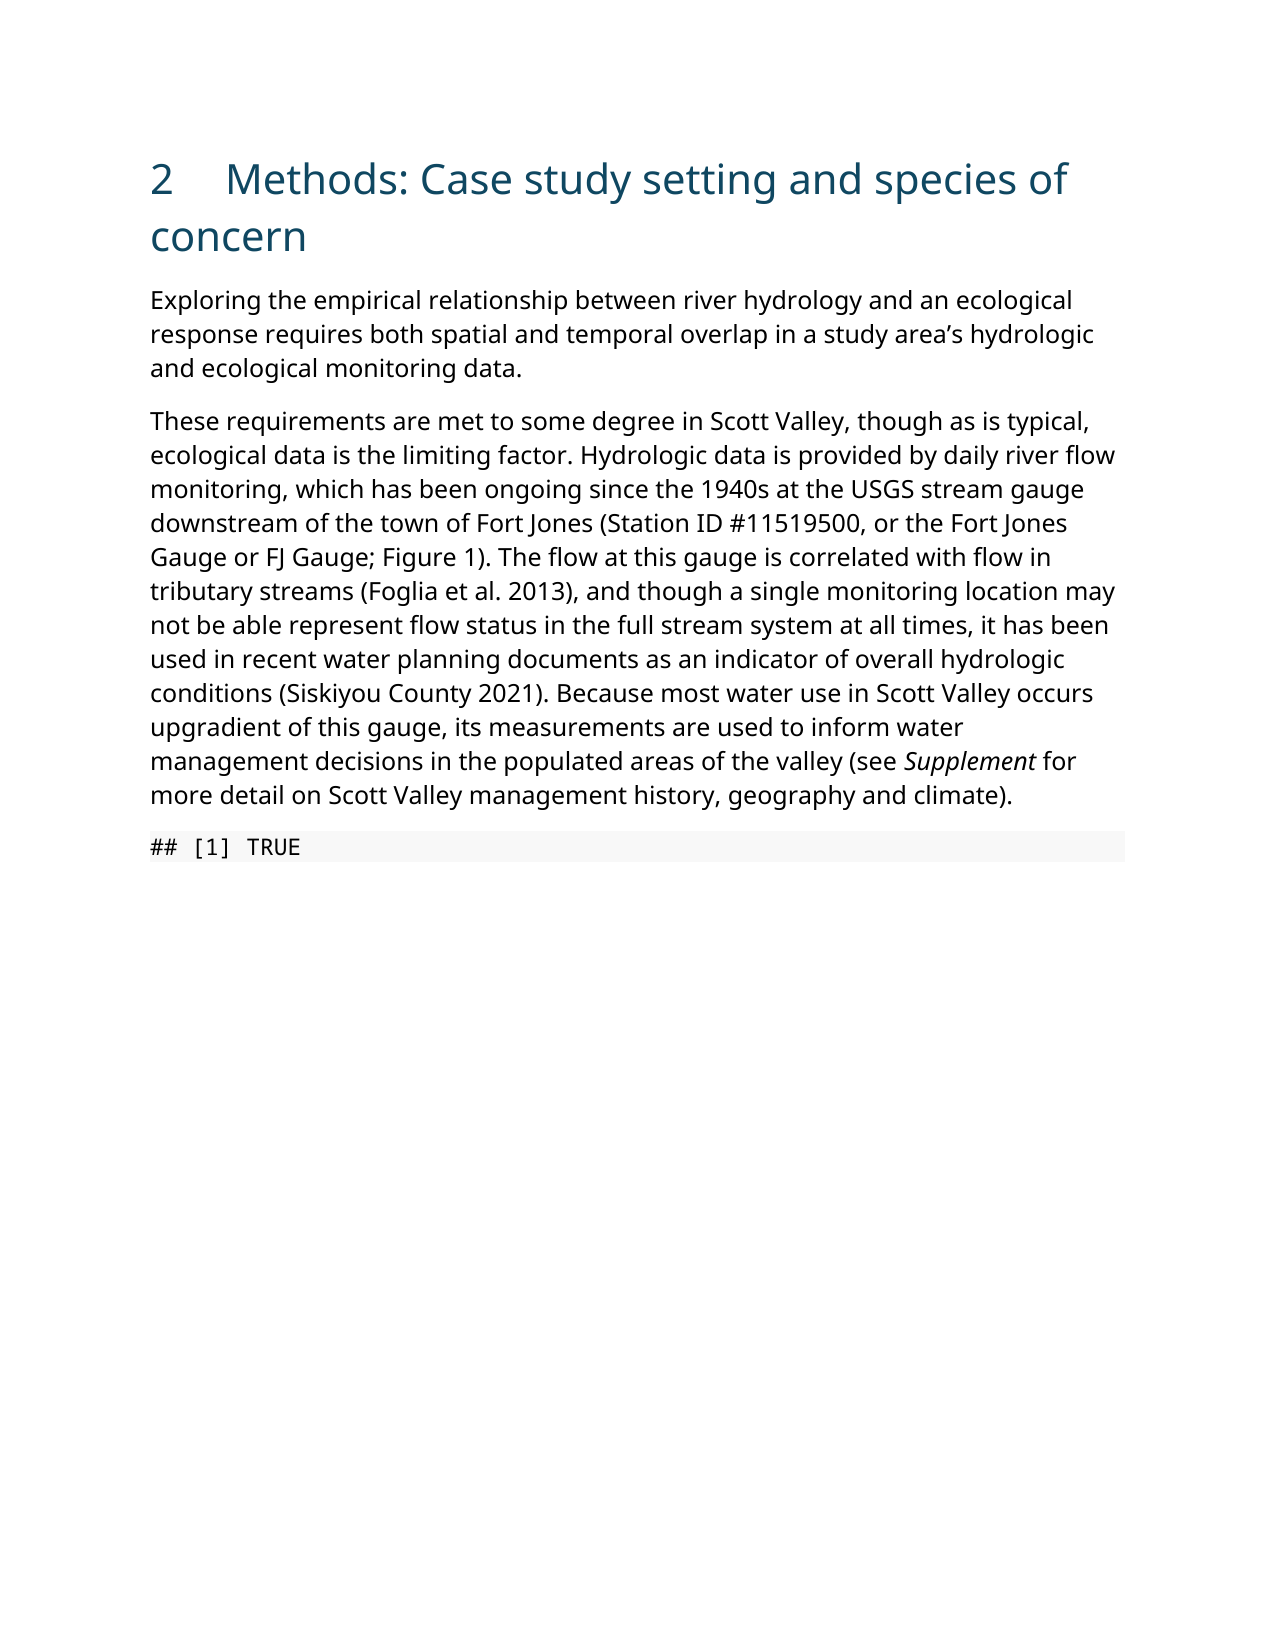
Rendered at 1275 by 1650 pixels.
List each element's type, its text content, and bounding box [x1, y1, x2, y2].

text Exploring the empirical relationship between river hydrology and an ecological response requires both spatial and temporal overlap in a study area’s hydrologic and ecological monitoring data. [150, 282, 1125, 384]
text ## [1] TRUE [150, 831, 1125, 862]
text These requirements are met to some degree in Scott Valley, though as is typical, ecological data is the limiting factor. Hydrologic data is provided by daily river flow monitoring, which has been ongoing since the 1940s at the USGS stream gauge downstream of the town of Fort Jones (Station ID #11519500, or the Fort Jones Gauge or FJ Gauge; Figure 1). The flow at this gauge is correlated with flow in tributary streams (Foglia et al. 2013), and though a single monitoring location may not be able represent flow status in the full stream system at all times, it has been used in recent water planning documents as an indicator of overall hydrologic conditions (Siskiyou County 2021). Because most water use in Scott Valley occurs upgradient of this gauge, its measurements are used to inform water management decisions in the populated areas of the valley (see Supplement for more detail on Scott Valley management history, geography and climate). [150, 403, 1125, 812]
subtitle 2 Methods: Case study setting and species of concern [150, 150, 1125, 263]
